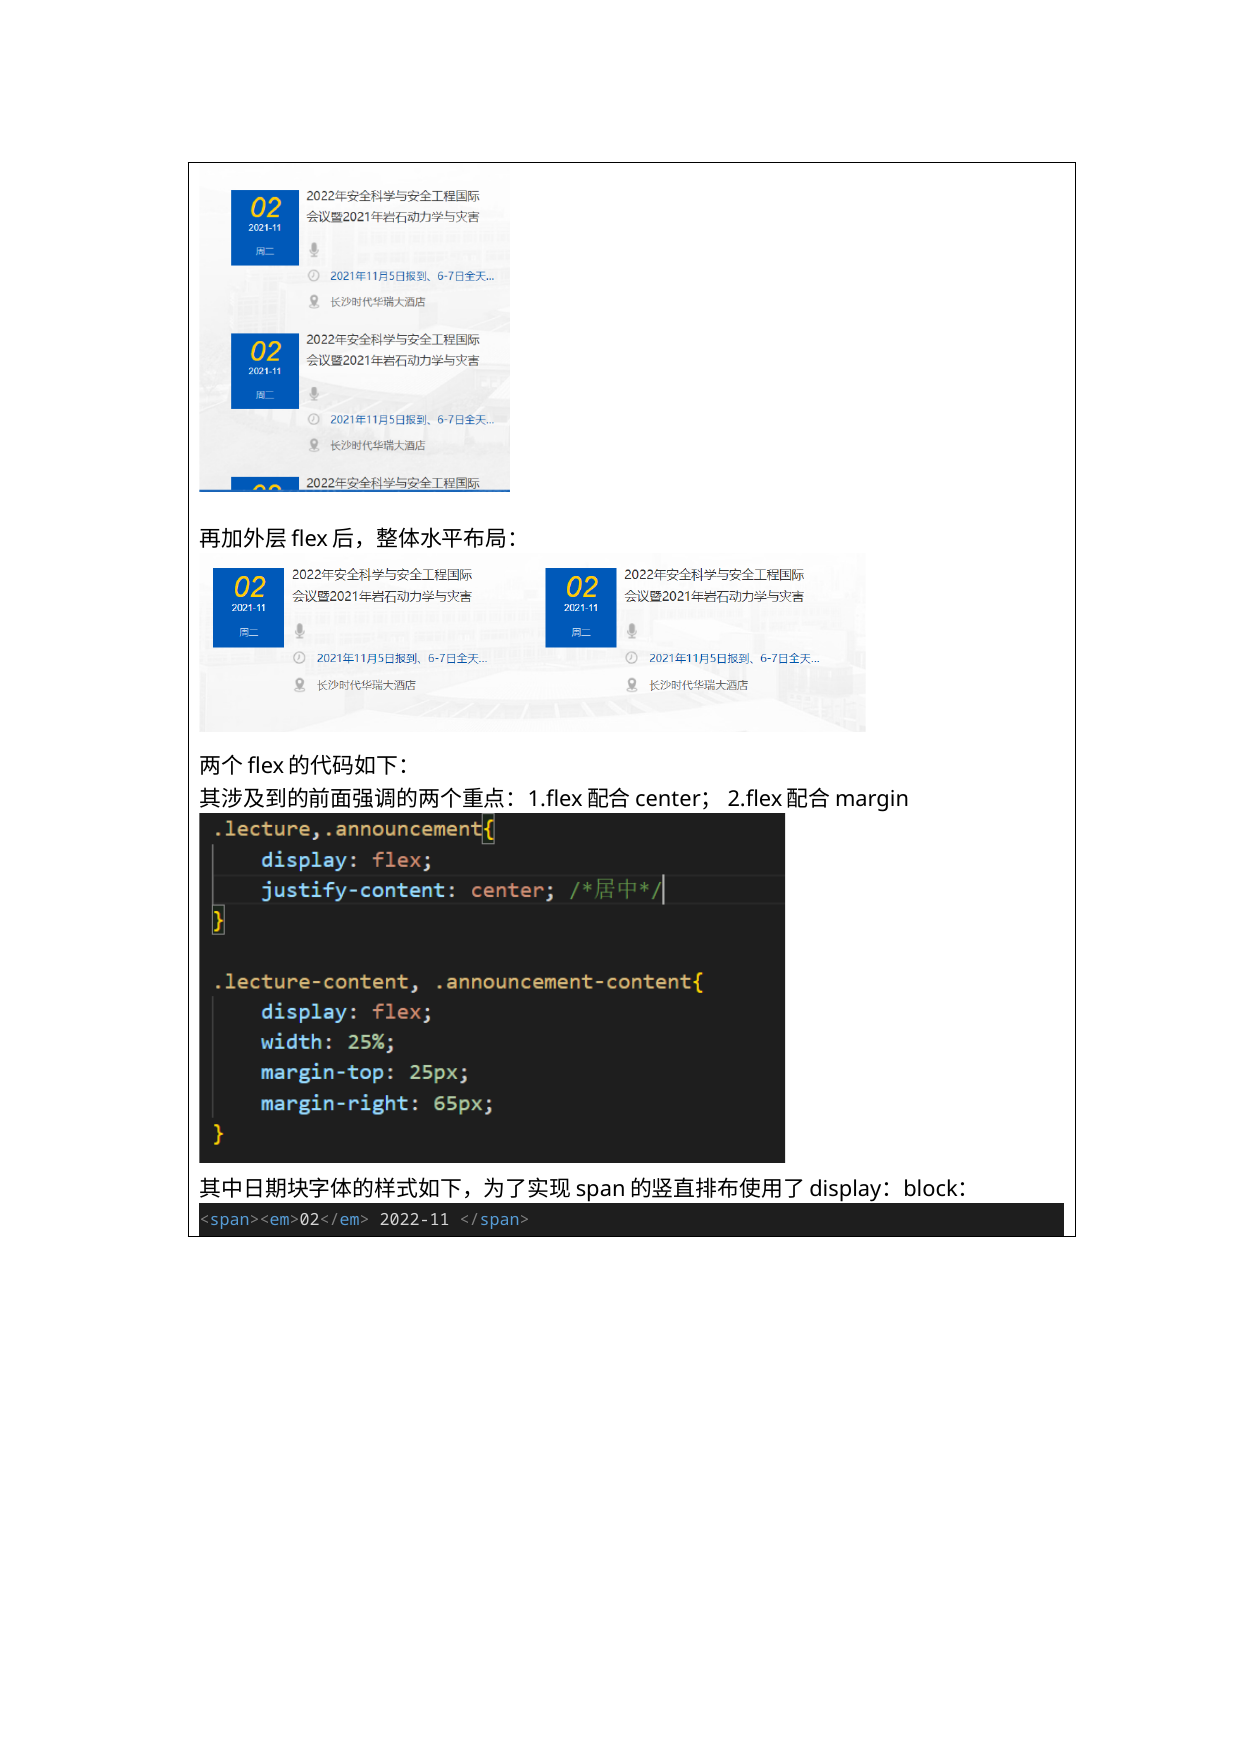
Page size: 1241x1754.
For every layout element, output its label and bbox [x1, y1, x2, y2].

table_cell [189, 163, 1075, 1236]
picture [199, 163, 510, 492]
picture [199, 813, 786, 1163]
picture [199, 553, 866, 732]
